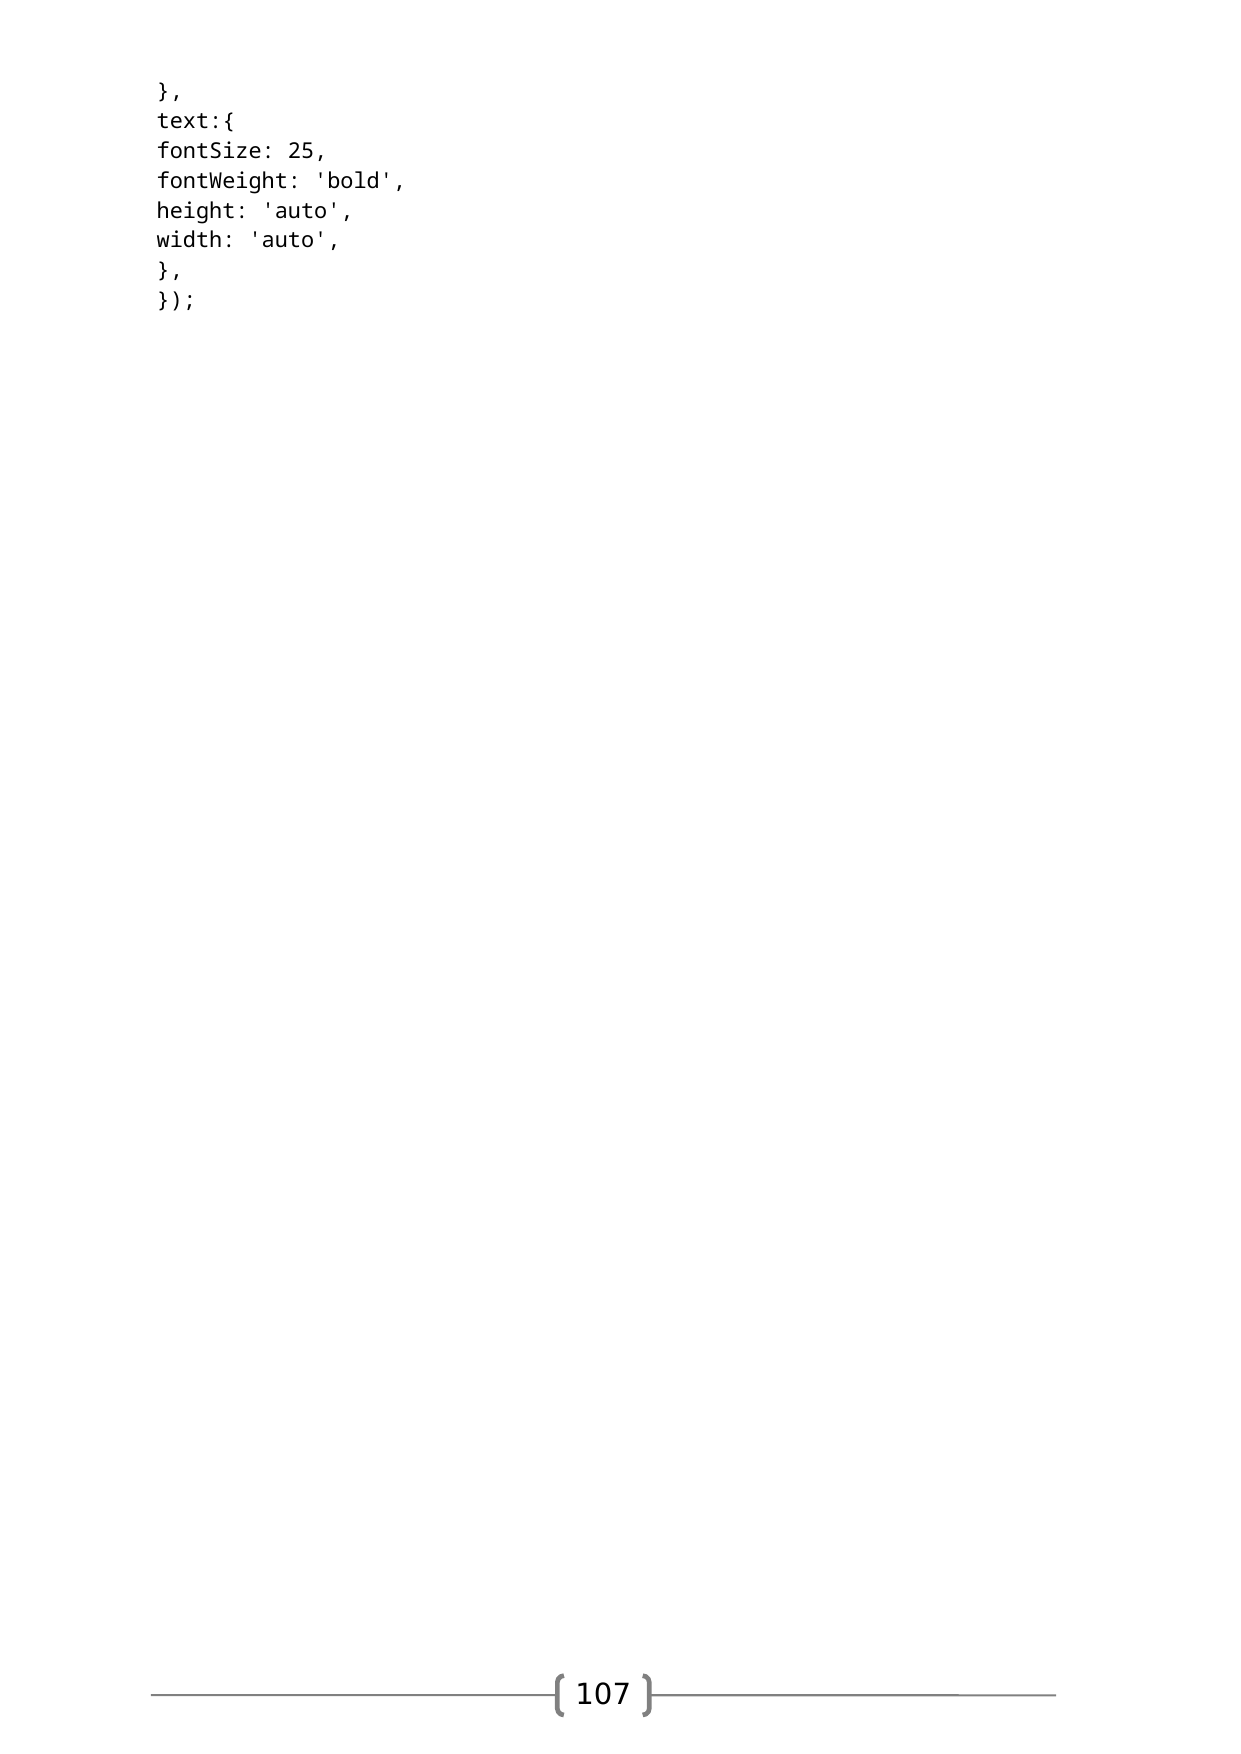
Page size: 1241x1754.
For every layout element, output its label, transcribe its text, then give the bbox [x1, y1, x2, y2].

text fontWeight: 'bold', [156, 165, 1088, 194]
text height: 'auto', [156, 194, 1088, 224]
text width: 'auto', [156, 224, 1088, 254]
text }, [156, 75, 1088, 105]
text }, [156, 254, 1088, 284]
text }); [156, 284, 1088, 314]
text fontSize: 25, [156, 135, 1088, 165]
text text:{ [156, 105, 1088, 135]
